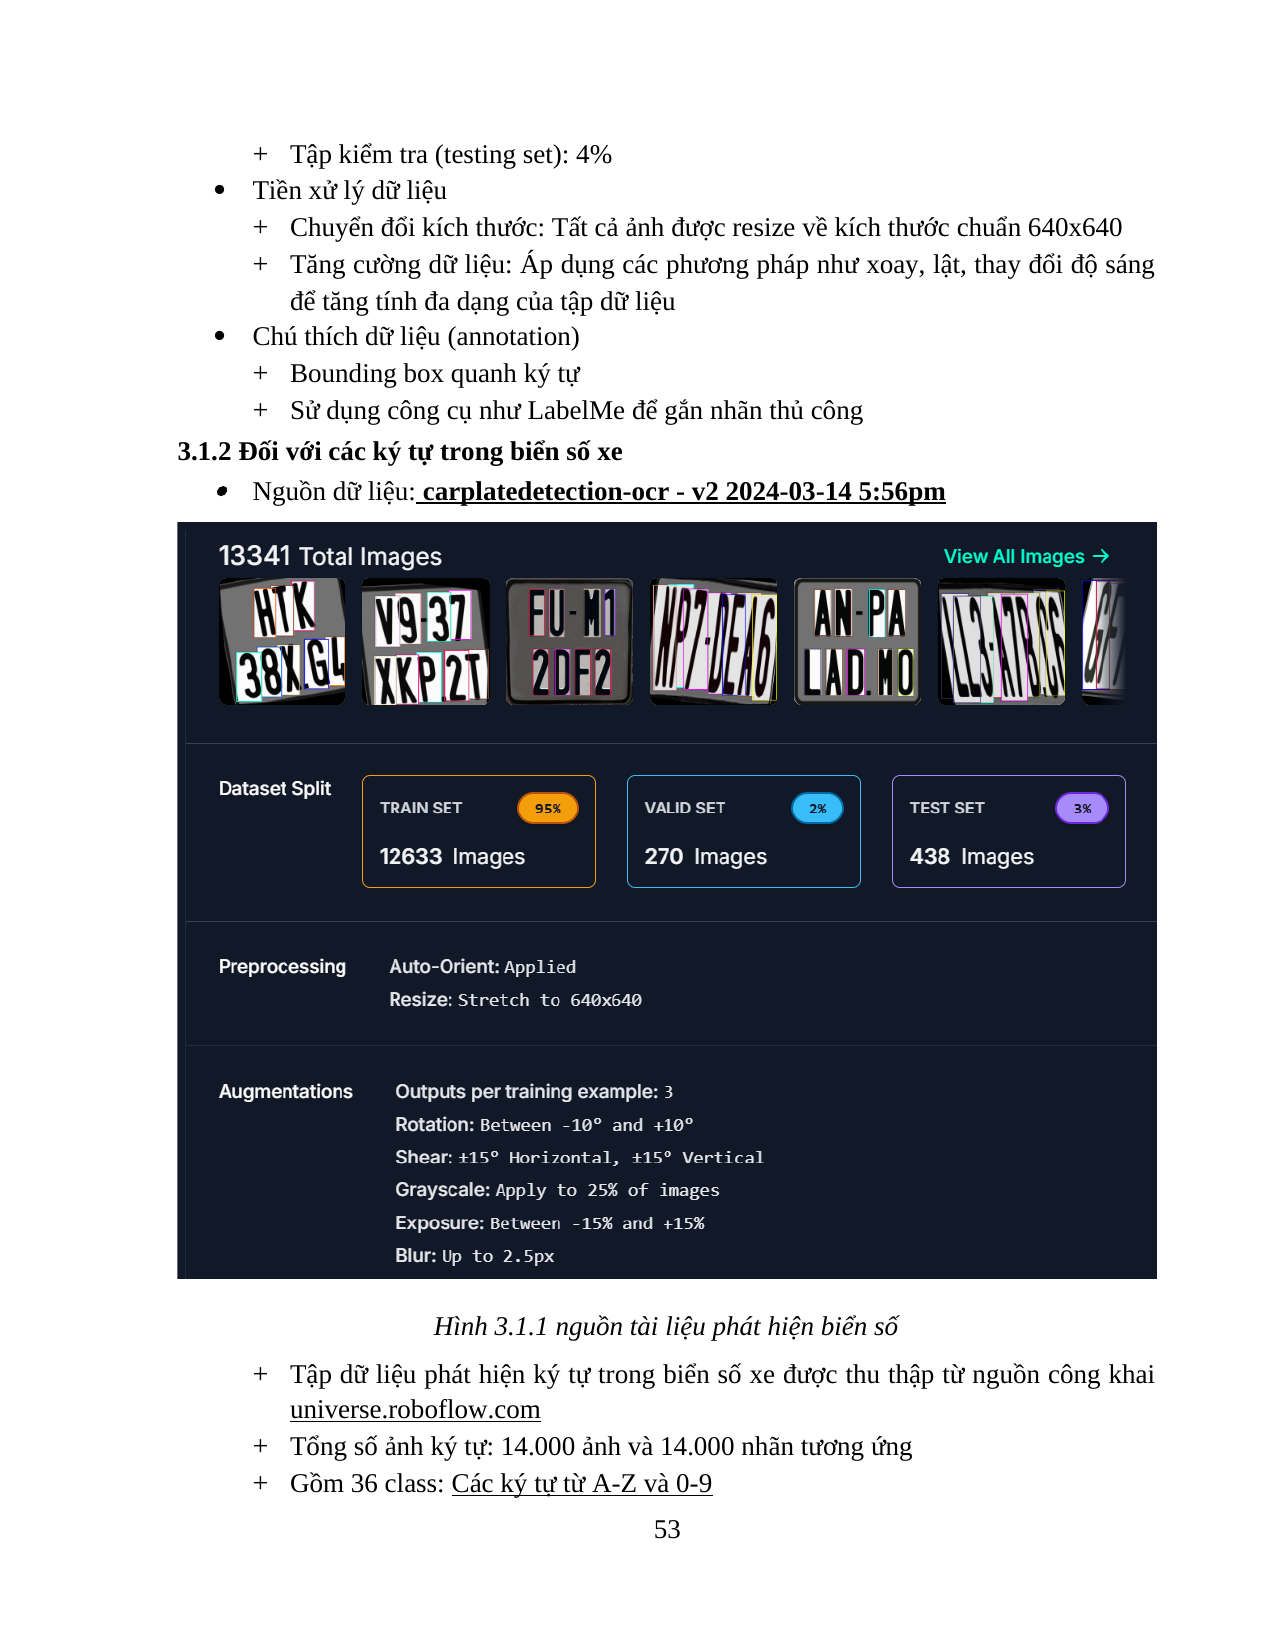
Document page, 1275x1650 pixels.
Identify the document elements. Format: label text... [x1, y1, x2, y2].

list Tập kiểm tra (testing set): 4% [252, 137, 1157, 170]
list Tăng cường dữ liệu: Áp dụng các phương pháp như xoay, lật, thay đổi độ sáng để tăng tính đa dạng của tập dữ liệu [252, 248, 1157, 316]
text Hình 3.1.1 nguồn tài liệu phát hiện biển số [177, 1310, 1157, 1341]
list Sử dụng công cụ như LabelMe để gắn nhãn thủ công [252, 393, 1157, 426]
list Tổng số ảnh ký tự: 14.000 ảnh và 14.000 nhãn tương ứng [252, 1429, 1157, 1462]
list Tiền xử lý dữ liệu [215, 174, 1157, 206]
list Gồm 36 class: Các ký tự từ A-Z và 0-9 [252, 1467, 1157, 1499]
list Chú thích dữ liệu (annotation) [215, 320, 1157, 352]
list Nguồn dữ liệu: carplatedetection-ocr - v2 2024-03-14 5:56pm [215, 475, 1157, 506]
list Tập dữ liệu phát hiện ký tự trong biển số xe được thu thập từ nguồn công khai universe.roboflow.com [252, 1357, 1157, 1425]
list Chuyển đổi kích thước: Tất cả ảnh được resize về kích thước chuẩn 640x640 [252, 210, 1157, 243]
subtitle 3.1.2 Đối với các ký tự trong biển số xe [177, 435, 1157, 466]
picture [177, 522, 1157, 1279]
list Bounding box quanh ký tự [252, 356, 1157, 389]
